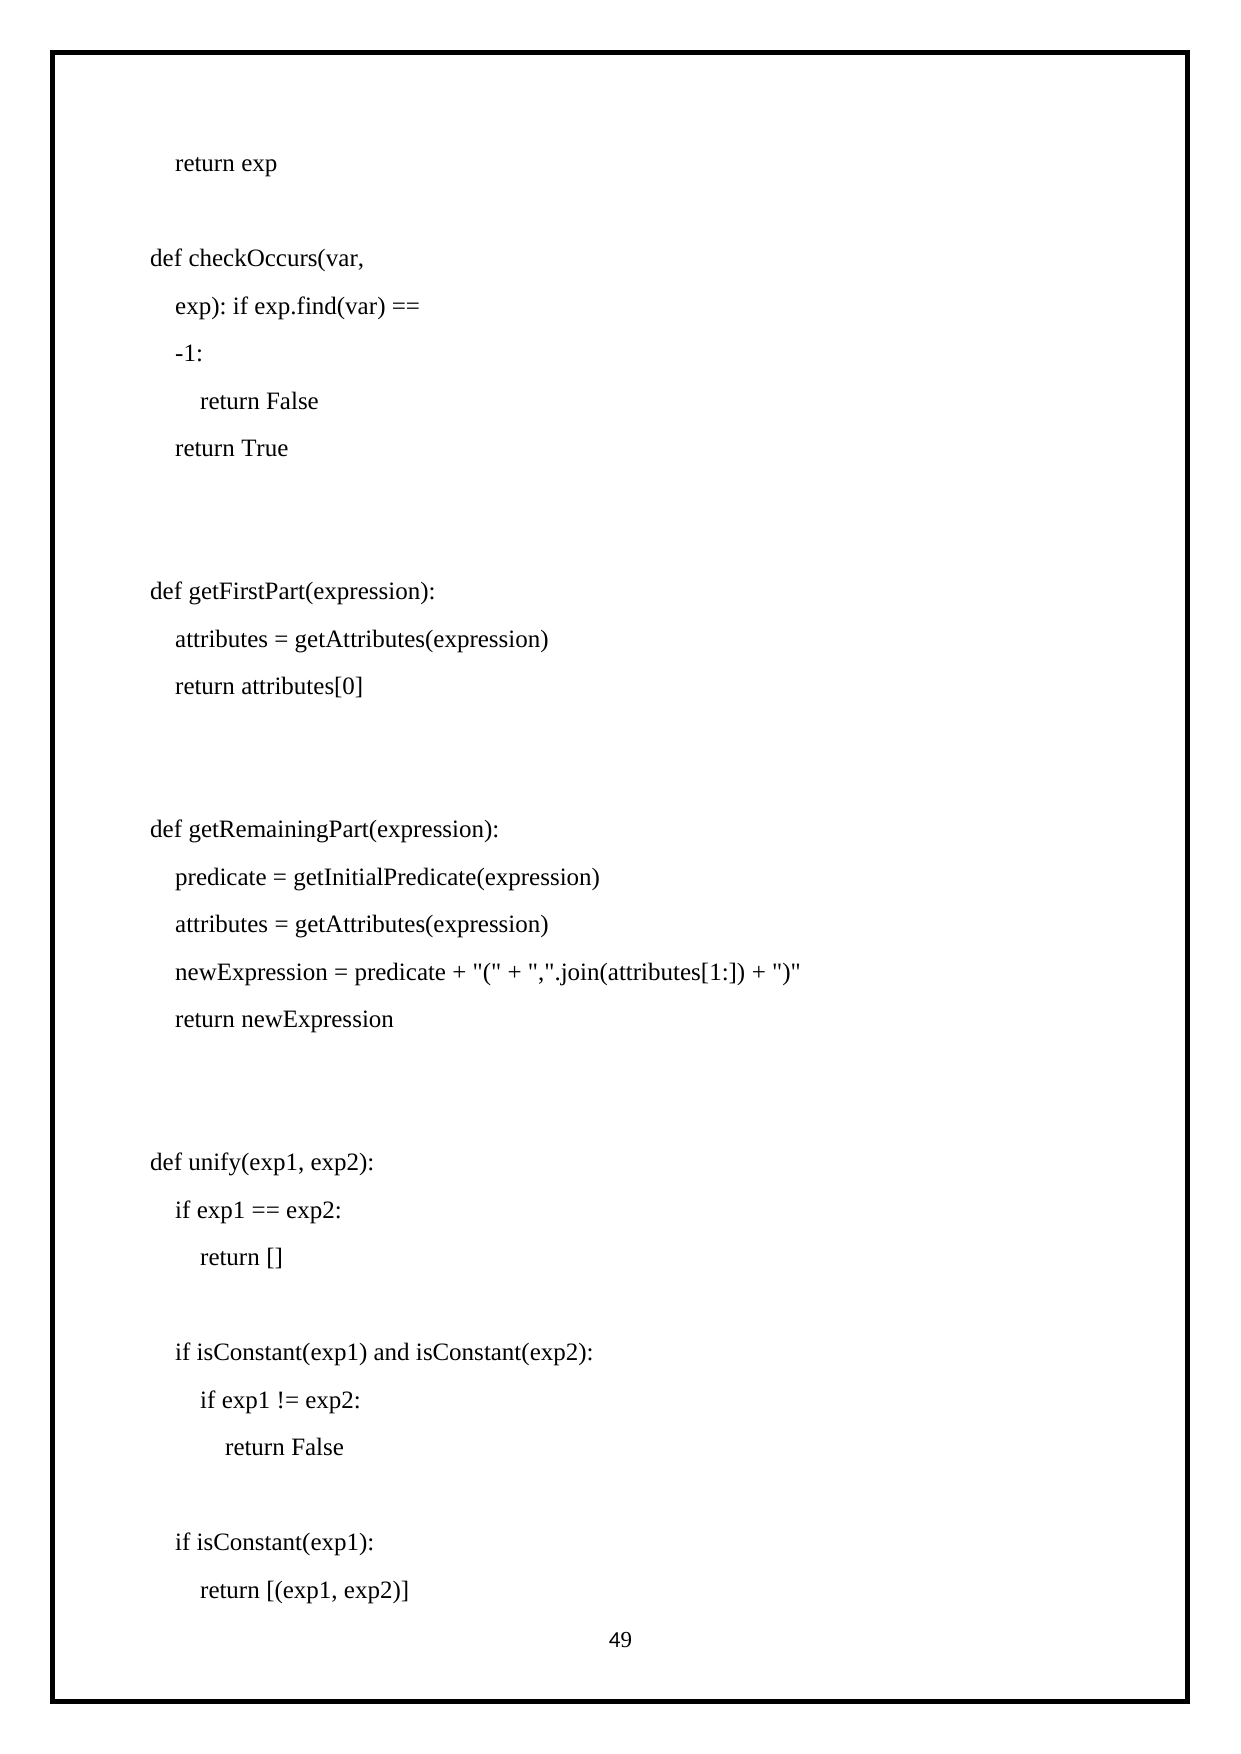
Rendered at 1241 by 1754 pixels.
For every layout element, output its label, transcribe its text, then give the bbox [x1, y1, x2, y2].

text def unify(exp1, exp2): if exp1 == exp2: [150, 1147, 376, 1223]
text def checkOccurs(var, exp): if exp.find(var) == -1: [150, 243, 421, 367]
text def getRemainingPart(expression): [150, 814, 1105, 843]
text if isConstant(exp1): return [(exp1, exp2)] [175, 1527, 427, 1604]
text return False [225, 1432, 1105, 1461]
text predicate = getInitialPredicate(expression) attributes = getAttributes(expression) [175, 862, 602, 938]
text def getFirstPart(expression): [150, 576, 1105, 605]
text if isConstant(exp1) and isConstant(exp2): if exp1 != exp2: [175, 1337, 595, 1413]
text return False return True [175, 386, 320, 462]
text attributes = getAttributes(expression) return attributes[0] [175, 624, 550, 700]
text newExpression = predicate + "(" + ",".join(attributes[1:]) + ")" return newExpression [175, 957, 849, 1033]
text return exp [175, 148, 1105, 177]
text return [] [200, 1242, 1105, 1271]
